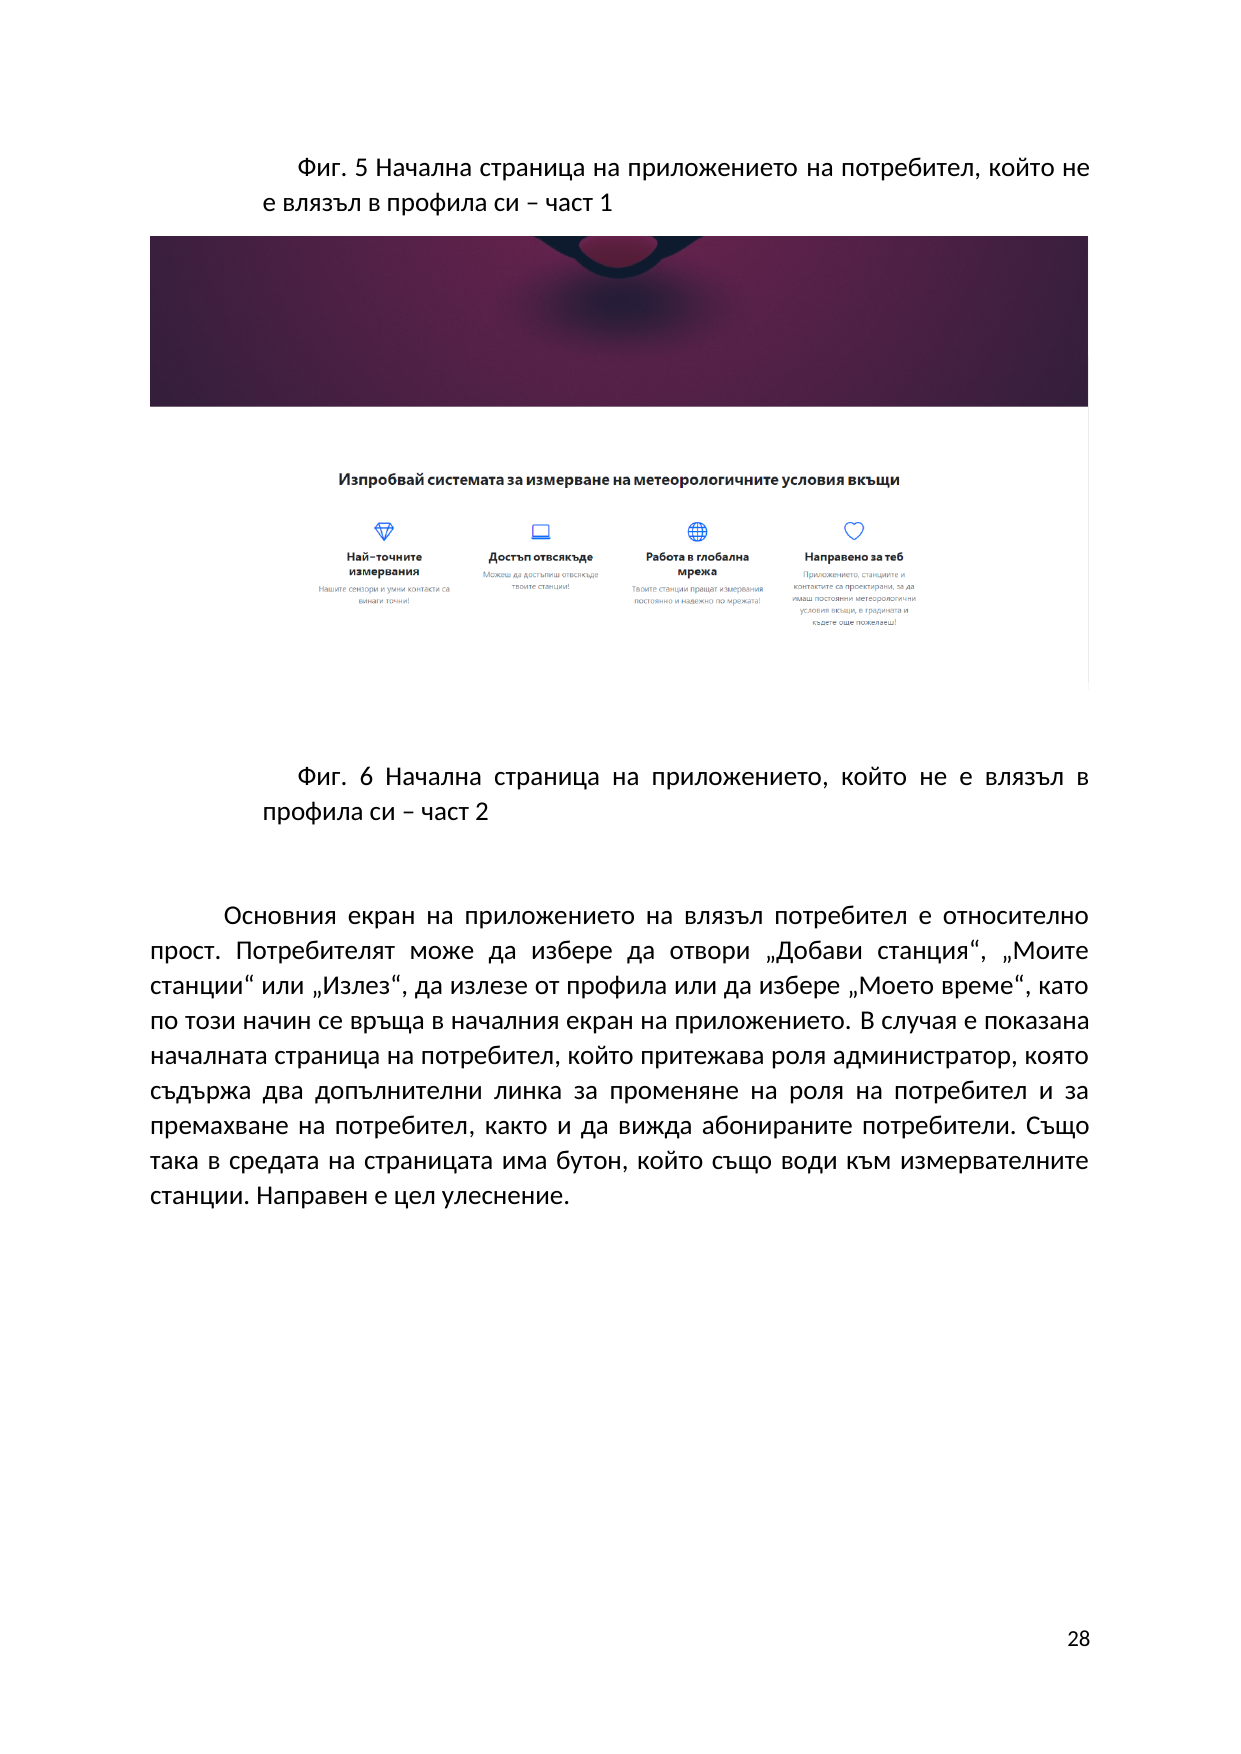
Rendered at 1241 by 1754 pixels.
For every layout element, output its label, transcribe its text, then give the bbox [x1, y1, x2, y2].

picture [150, 236, 1089, 690]
list Фиг. 5 Начална страница на приложението на потребител, който не е влязъл в профила си – част 1 [262, 150, 1090, 218]
list Фиг. 6 Начална страница на приложението, който не е влязъл в профила си – част 2 [262, 759, 1090, 827]
text Основния екран на приложението на влязъл потребител е относително прост. Потребителят може да избере да отвори „Добави станция“, „Моите станции“ или „Излез“, да излезе от профила или да избере „Моето време“, като по този начин се връща в началния екран на приложението. В случая е показана началната страница на потребител, който притежава роля администратор, която съдържа два допълнителни линка за променяне на роля на потребител и за премахване на потребител, както и да вижда абонираните потребители. Също така в средата на страницата има бутон, който също води към измервателните станции. Направен е цел улеснение. [150, 898, 1090, 1211]
